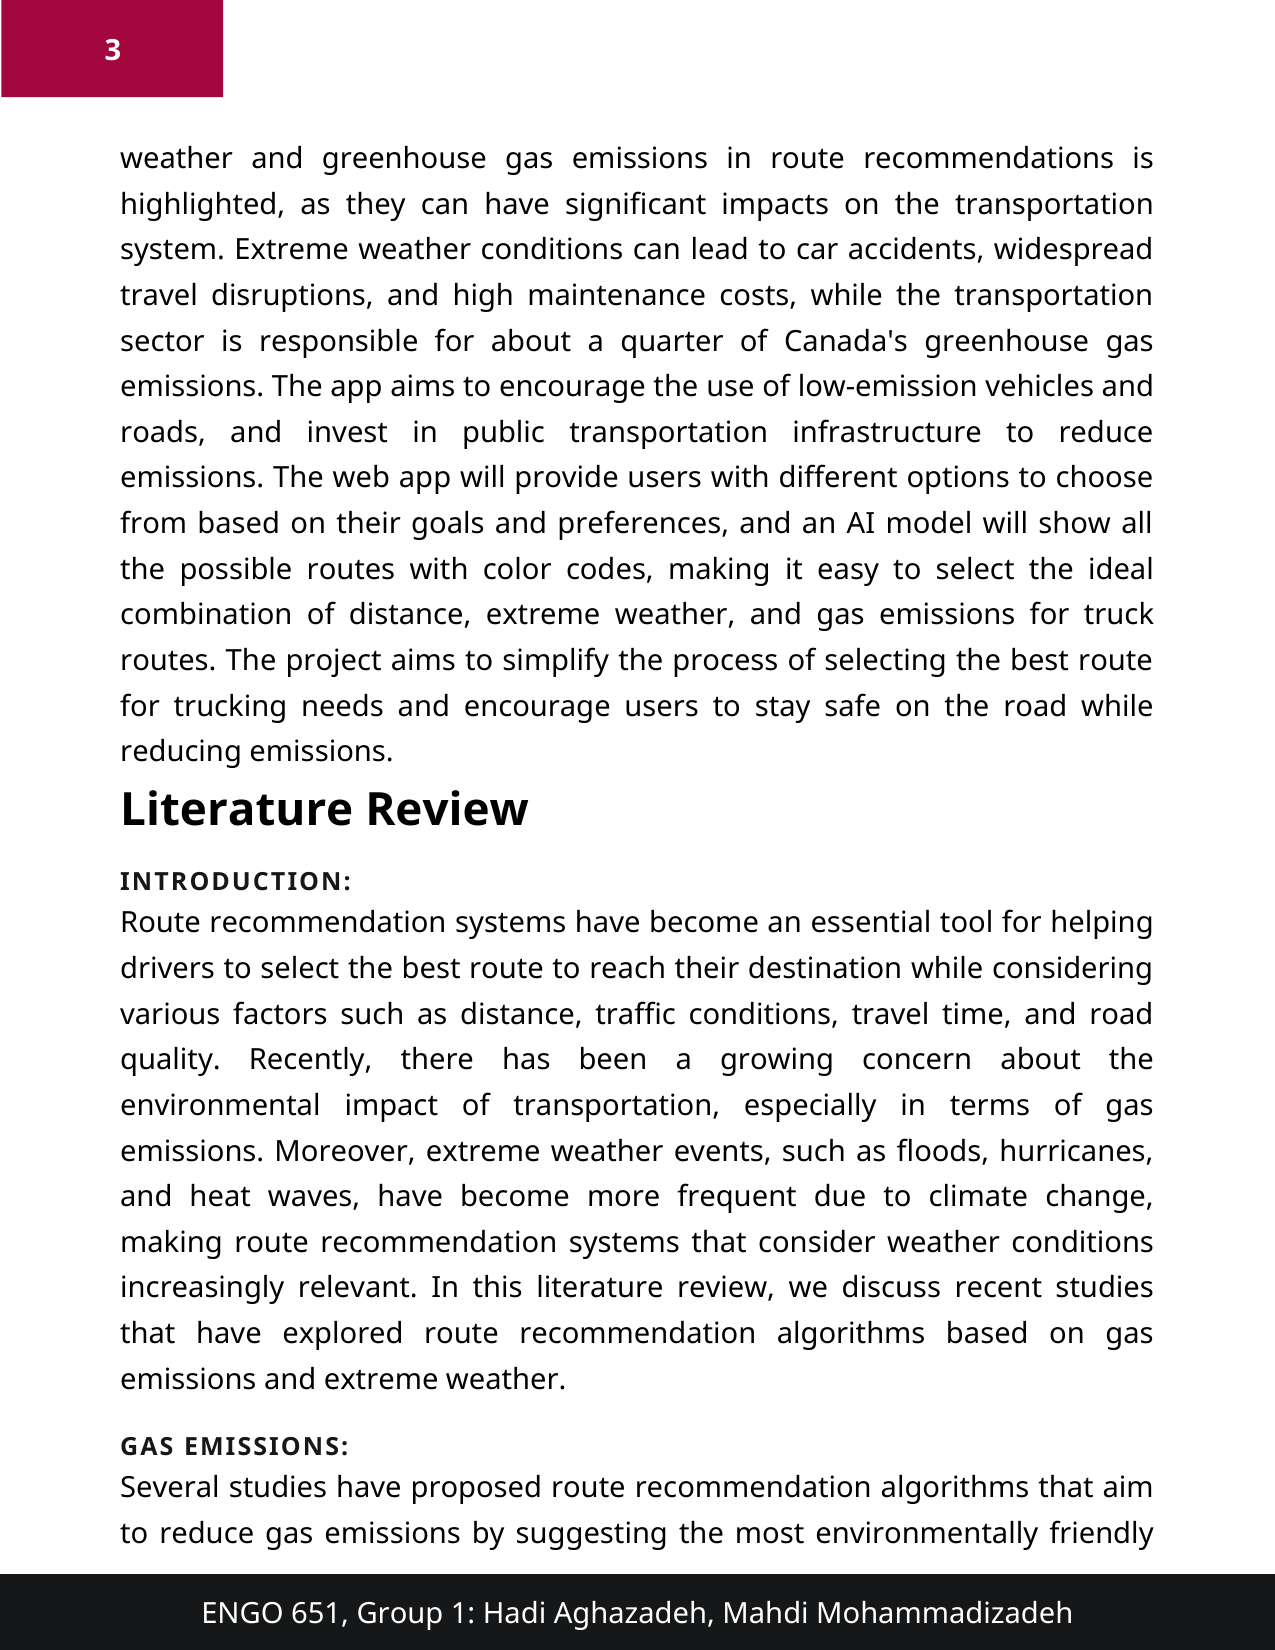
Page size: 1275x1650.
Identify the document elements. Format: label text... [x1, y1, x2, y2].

subtitle Literature Review [120, 776, 1155, 838]
subtitle Introduction: [120, 863, 1155, 897]
subtitle Gas emissions: [120, 1428, 1155, 1463]
text Route recommendation systems have become an essential tool for helping drivers to select the best route to reach their destination while considering various factors such as distance, traffic conditions, travel time, and road quality. Recently, there has been a growing concern about the environmental impact of transportation, especially in terms of gas emissions. Moreover, extreme weather events, such as floods, hurricanes, and heat waves, have become more frequent due to climate change, making route recommendation systems that consider weather conditions increasingly relevant. In this literature review, we discuss recent studies that have explored route recommendation algorithms based on gas emissions and extreme weather. [120, 902, 1155, 1398]
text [120, 1467, 1155, 1552]
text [120, 137, 1155, 770]
